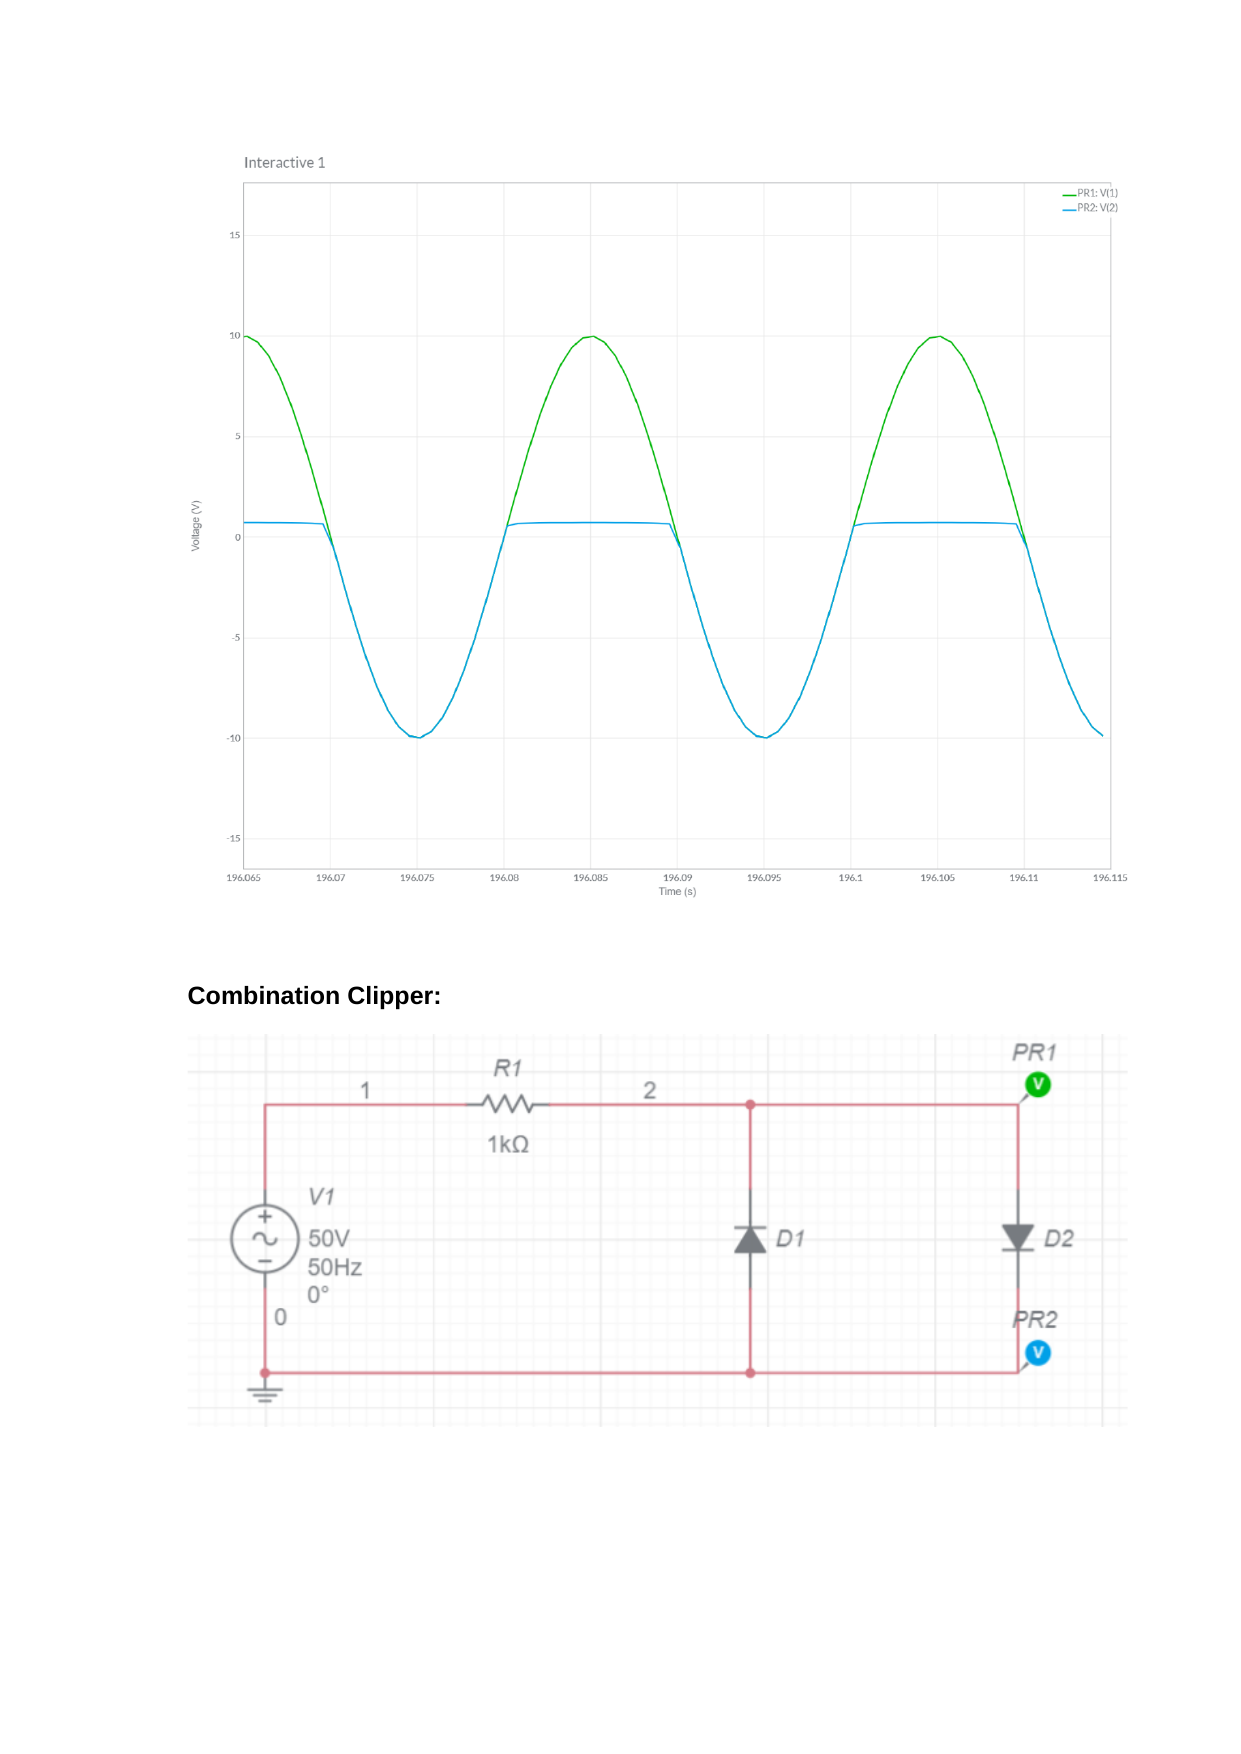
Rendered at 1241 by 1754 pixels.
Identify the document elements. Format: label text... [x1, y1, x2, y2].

text Combination Clipper: [187, 981, 1090, 1010]
picture [187, 1034, 1128, 1427]
picture [187, 150, 1128, 903]
